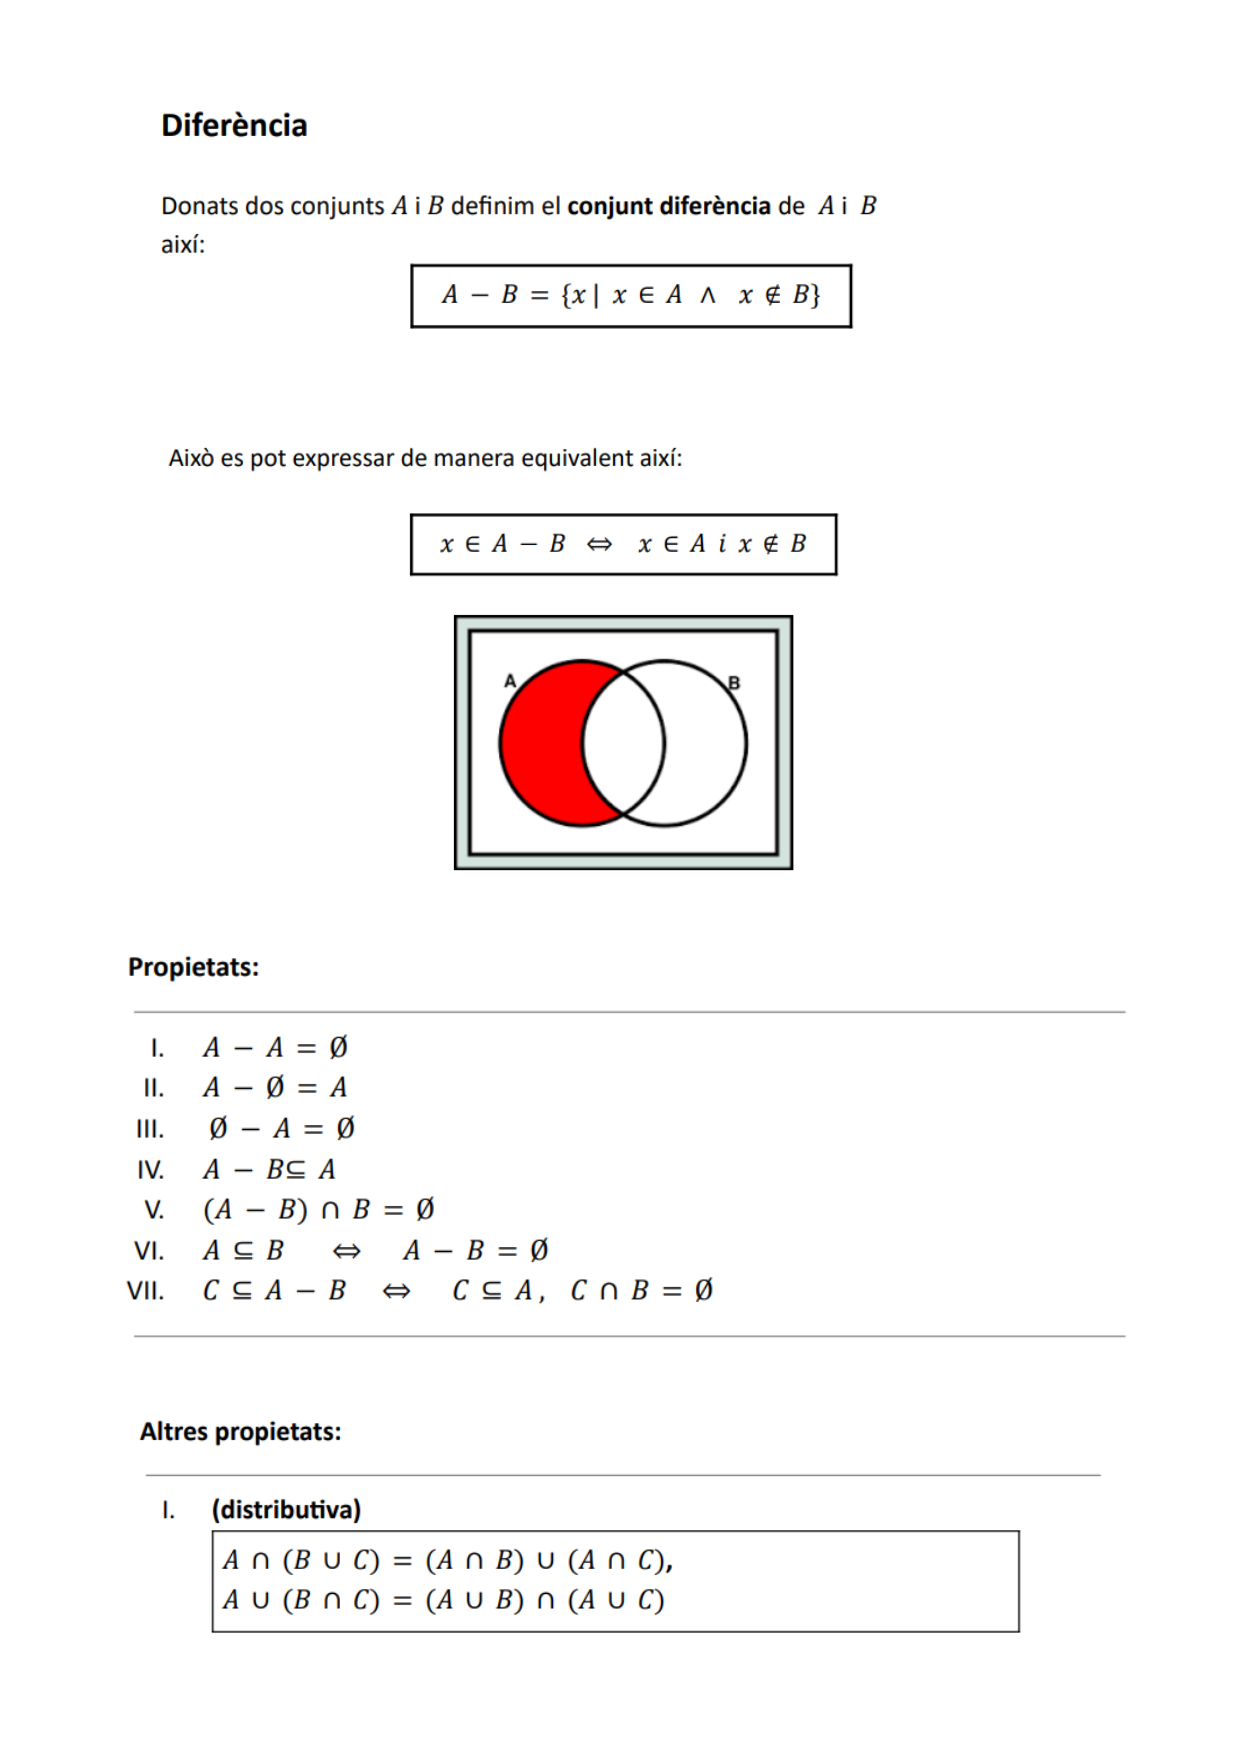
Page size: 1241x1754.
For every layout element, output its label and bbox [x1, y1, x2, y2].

picture [116, 1405, 1129, 1654]
picture [133, 95, 918, 364]
picture [145, 422, 872, 882]
picture [103, 946, 1157, 1368]
